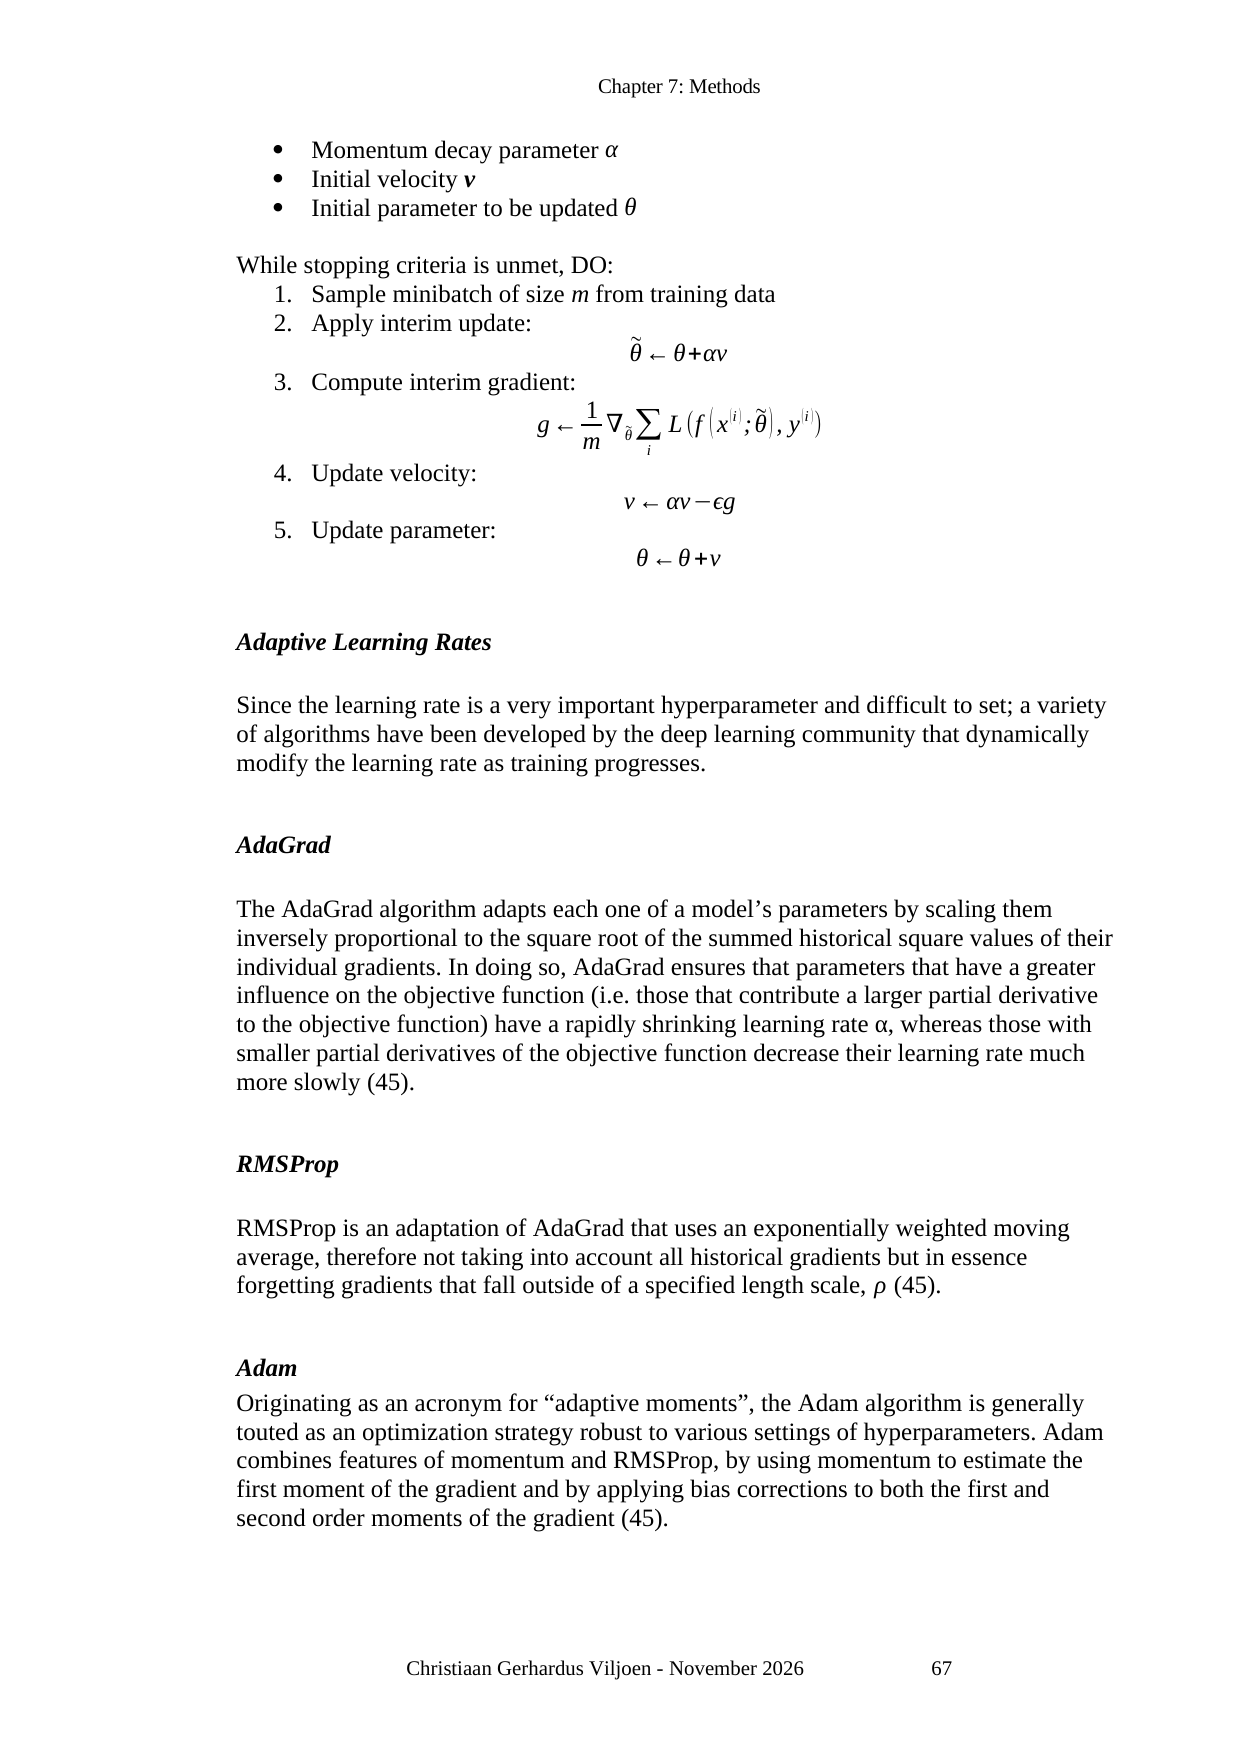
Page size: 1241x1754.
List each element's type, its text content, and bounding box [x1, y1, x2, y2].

subtitle RMSProp [236, 1149, 1122, 1178]
subtitle Adaptive Learning Rates [236, 627, 1122, 656]
text The AdaGrad algorithm adapts each one of a model’s parameters by scaling them inversely proportional to the square root of the summed historical square values of their individual gradients. In doing so, AdaGrad ensures that parameters that have a greater influence on the objective function (i.e. those that contribute a larger partial derivative to the objective function) have a rapidly shrinking learning rate α, whereas those with smaller partial derivatives of the objective function decrease their learning rate much more slowly . [236, 894, 1122, 1096]
list Initial parameter to be updated [274, 193, 1122, 222]
list Update parameter: [274, 516, 1122, 544]
subtitle Adam [236, 1353, 1122, 1382]
text Originating as an acronym for “adaptive moments”, the Adam algorithm is generally touted as an optimization strategy robust to various settings of hyperparameters. Adam combines features of momentum and RMSProp, by using momentum to estimate the first moment of the gradient and by applying bias corrections to both the first and second order moments of the gradient . [236, 1388, 1122, 1532]
text RMSProp is an adaptation of AdaGrad that uses an exponentially weighted moving average, therefore not taking into account all historical gradients but in essence forgetting gradients that fall outside of a specified length scale, . [236, 1213, 1122, 1299]
text Since the learning rate is a very important hyperparameter and difficult to set; a variety of algorithms have been developed by the deep learning community that dynamically modify the learning rate as training progresses. [236, 691, 1122, 777]
list Apply interim update: [274, 308, 1122, 337]
list Compute interim gradient: [274, 367, 1122, 396]
list Sample minibatch of size m from training data [274, 279, 1122, 308]
list Momentum decay parameter [274, 135, 1122, 164]
text While stopping criteria is unmet, DO: [236, 250, 1122, 279]
list Update velocity: [274, 458, 1122, 487]
list Initial velocity v [274, 164, 1122, 193]
subtitle AdaGrad [236, 831, 1122, 859]
